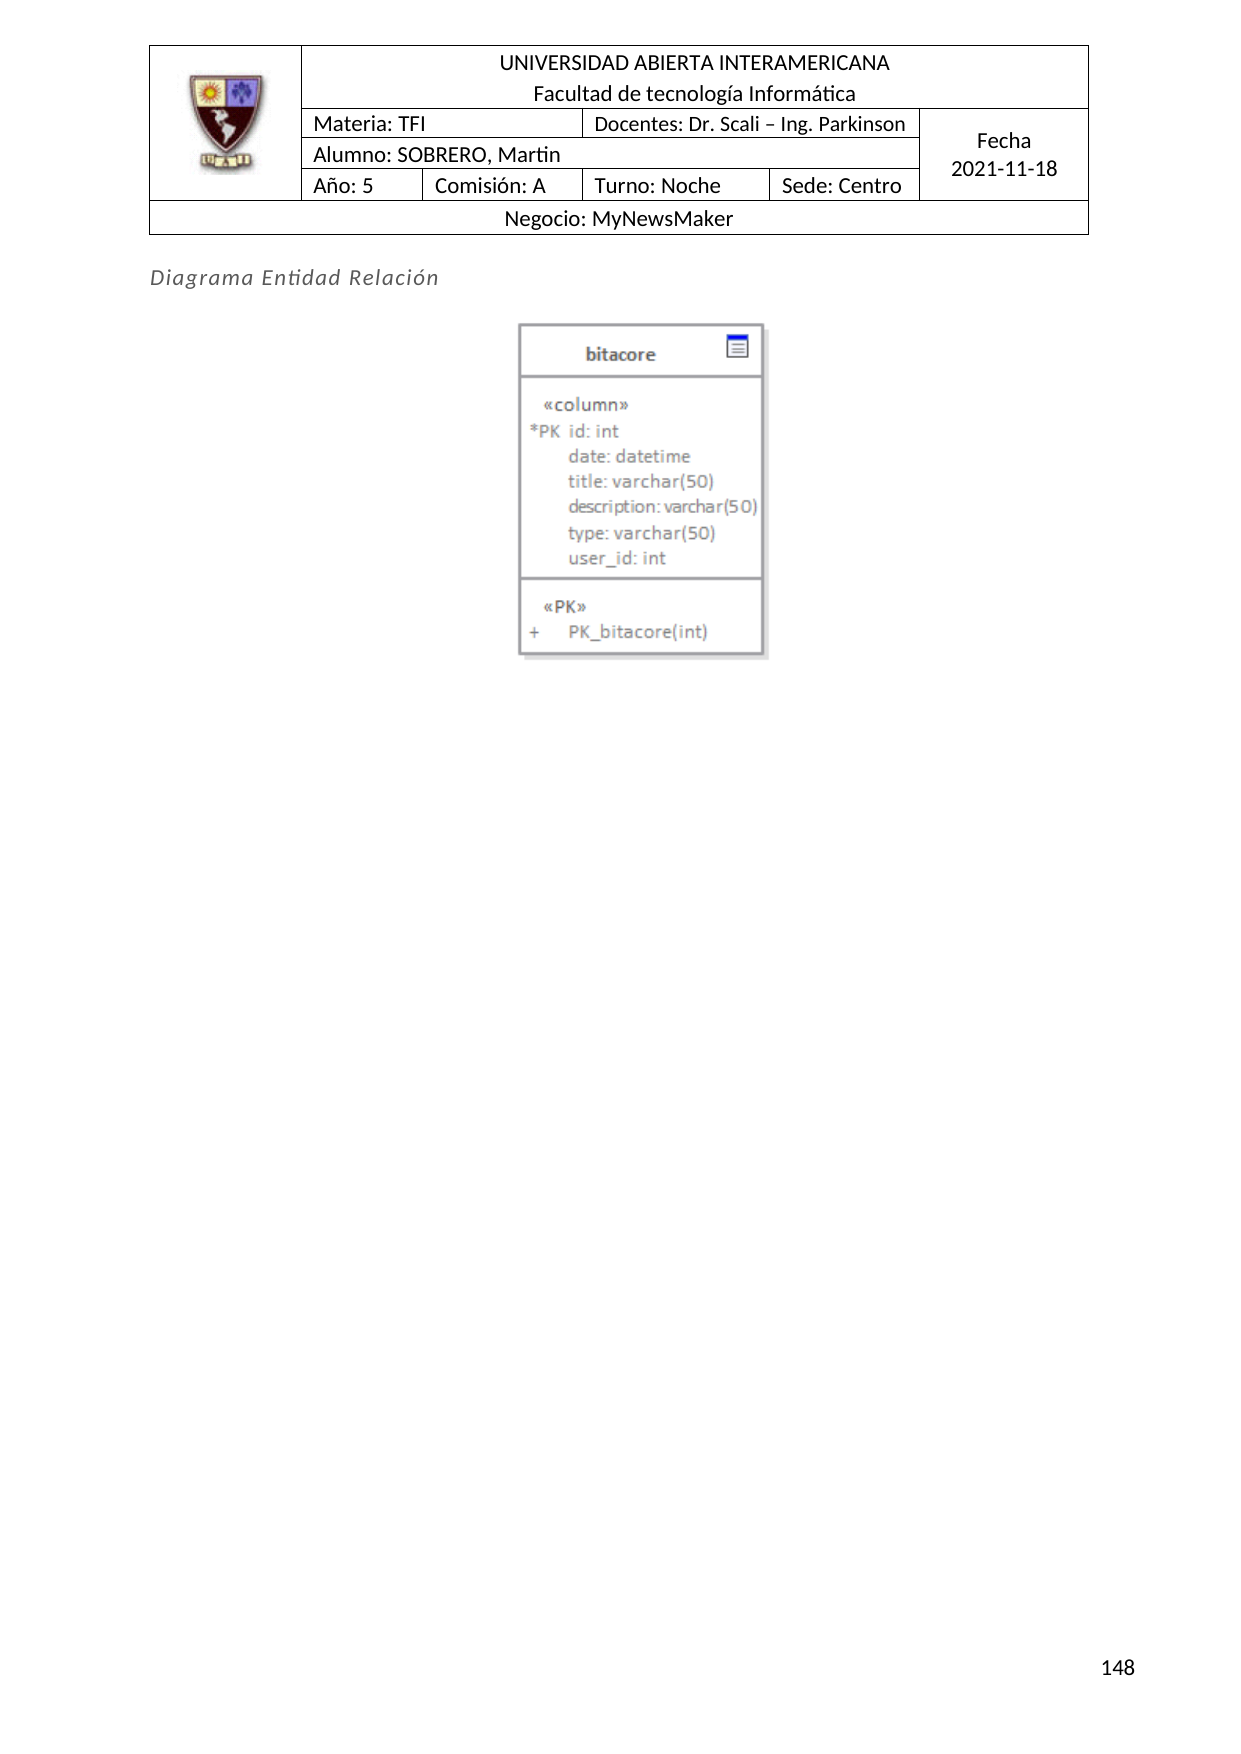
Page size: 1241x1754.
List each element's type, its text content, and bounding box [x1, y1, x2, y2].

subtitle Diagrama Entidad Relación [150, 263, 1135, 291]
picture [175, 67, 276, 180]
picture [509, 311, 777, 668]
